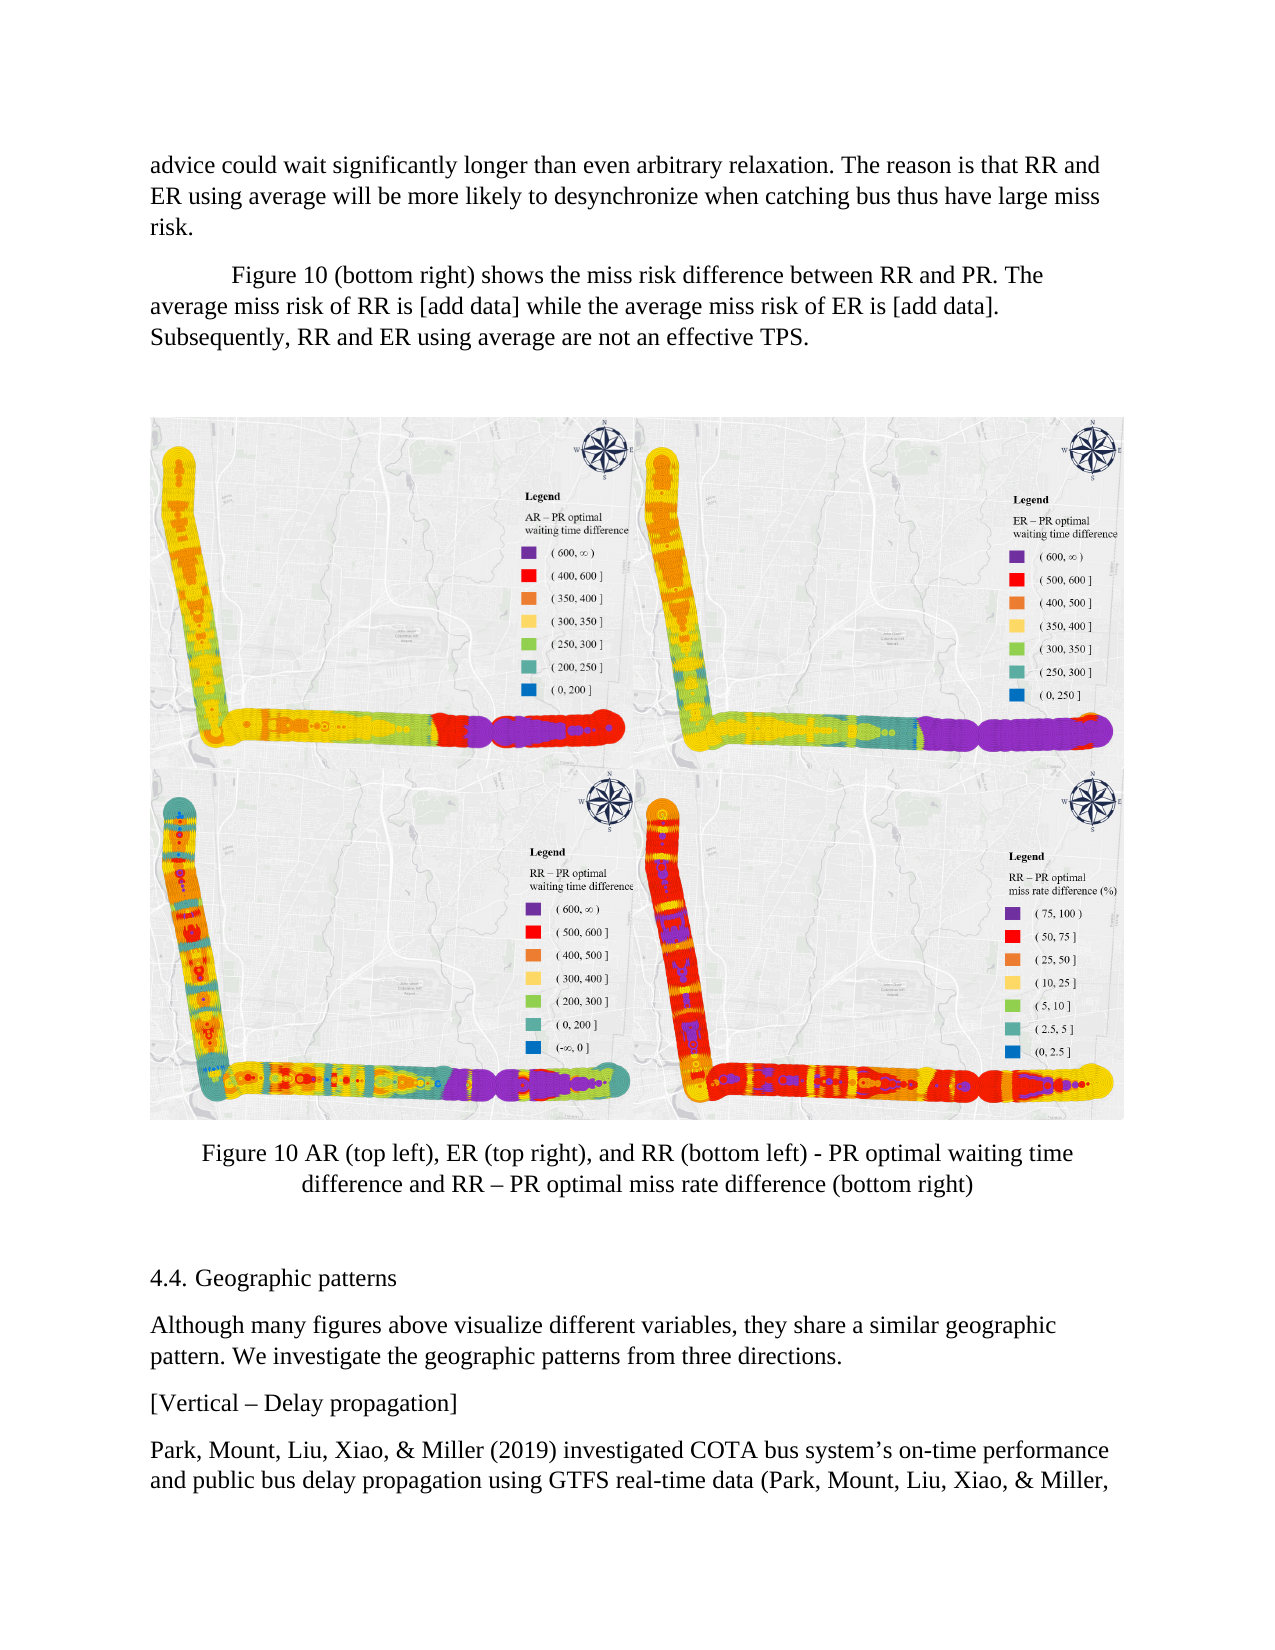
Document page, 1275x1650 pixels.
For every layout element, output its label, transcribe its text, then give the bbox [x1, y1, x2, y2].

picture [150, 417, 1124, 1120]
text [Vertical – Delay propagation] [150, 1388, 1125, 1417]
text Although many figures above visualize different variables, they share a similar geographic pattern. We investigate the geographic patterns from three directions. [150, 1311, 1125, 1370]
list Geographic patterns [150, 1263, 1125, 1292]
text Figure 10 AR (top left), ER (top right), and RR (bottom left) - PR optimal waiting time difference and RR – PR optimal miss rate difference (bottom right) [150, 1138, 1125, 1197]
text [150, 150, 1125, 241]
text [150, 1435, 1125, 1494]
text Figure 10 (bottom right) shows the miss risk difference between RR and PR. The average miss risk of RR is [add data] while the average miss risk of ER is [add data]. Subsequently, RR and ER using average are not an effective TPS. [150, 260, 1125, 351]
